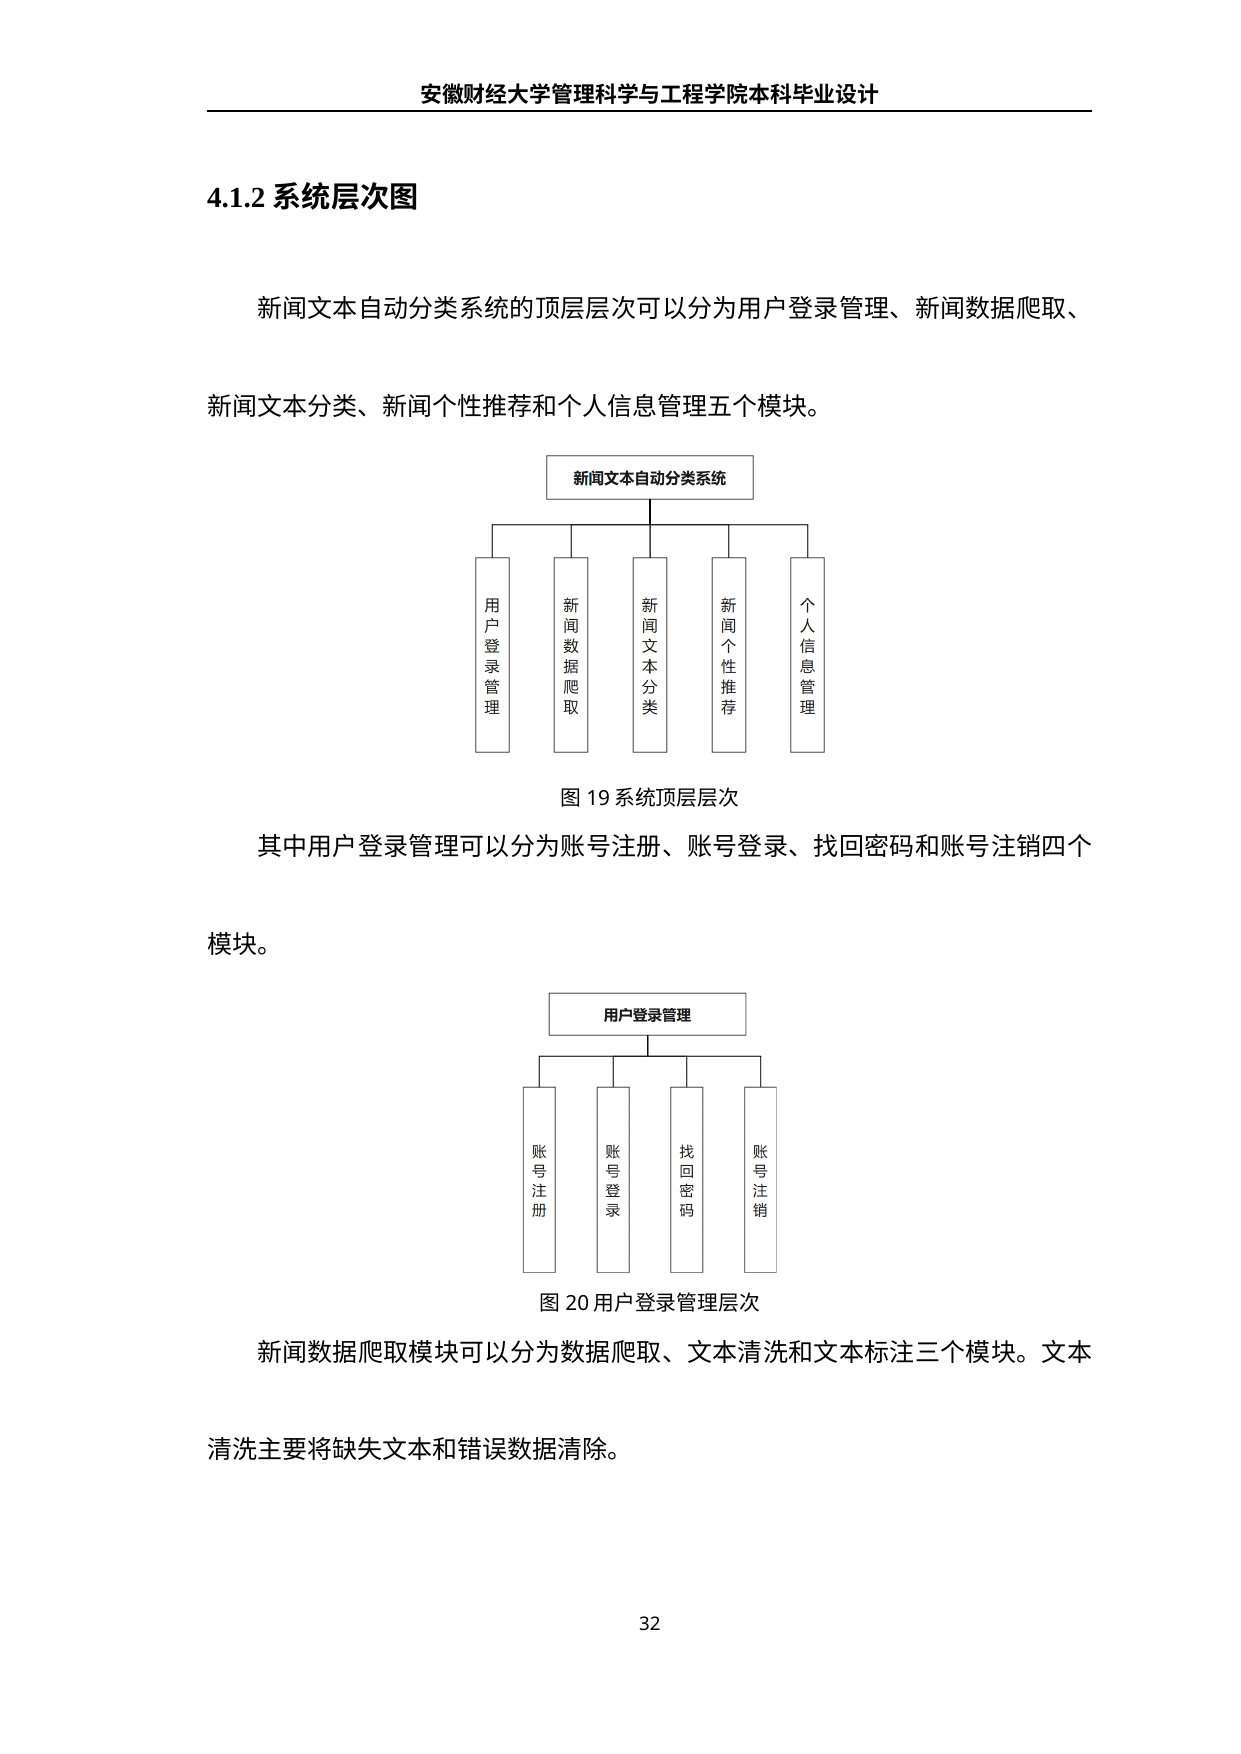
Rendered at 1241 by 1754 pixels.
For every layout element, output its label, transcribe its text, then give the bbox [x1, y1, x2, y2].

text 其中用户登录管理可以分为账号注册、账号登录、找回密码和账号注销四个模块。 [207, 812, 1092, 975]
text 图 19系统顶层层次 [207, 780, 1092, 812]
subtitle 4.1.2 系统层次图 [207, 162, 1092, 227]
picture [522, 992, 777, 1273]
picture [474, 454, 825, 753]
text 新闻数据爬取模块可以分为数据爬取、文本清洗和文本标注三个模块。文本清洗主要将缺失文本和错误数据清除。 [207, 1318, 1092, 1480]
text 图 20用户登录管理层次 [207, 1285, 1092, 1318]
text 新闻文本自动分类系统的顶层层次可以分为用户登录管理、新闻数据爬取、新闻文本分类、新闻个性推荐和个人信息管理五个模块。 [207, 274, 1092, 437]
